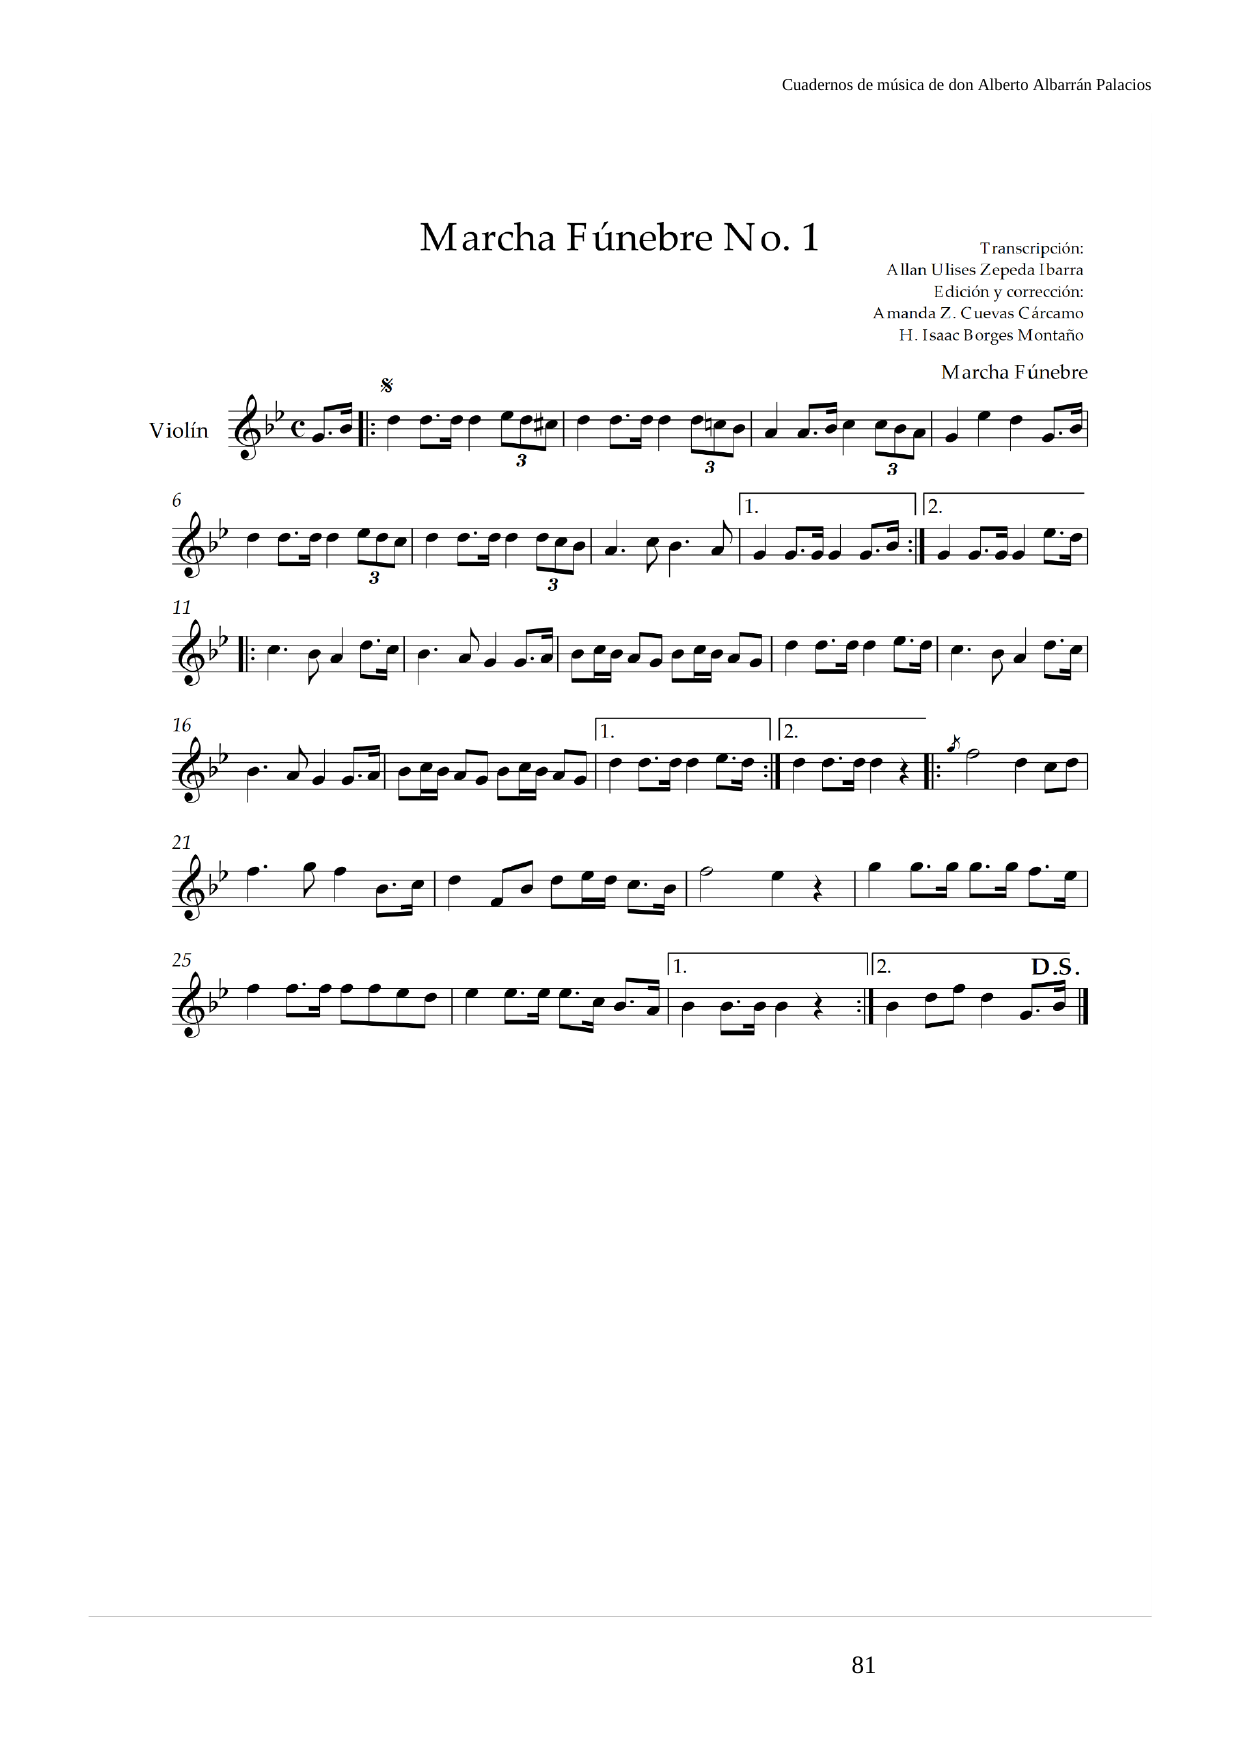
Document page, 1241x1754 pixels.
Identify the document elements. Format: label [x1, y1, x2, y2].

picture [88, 113, 1152, 1617]
